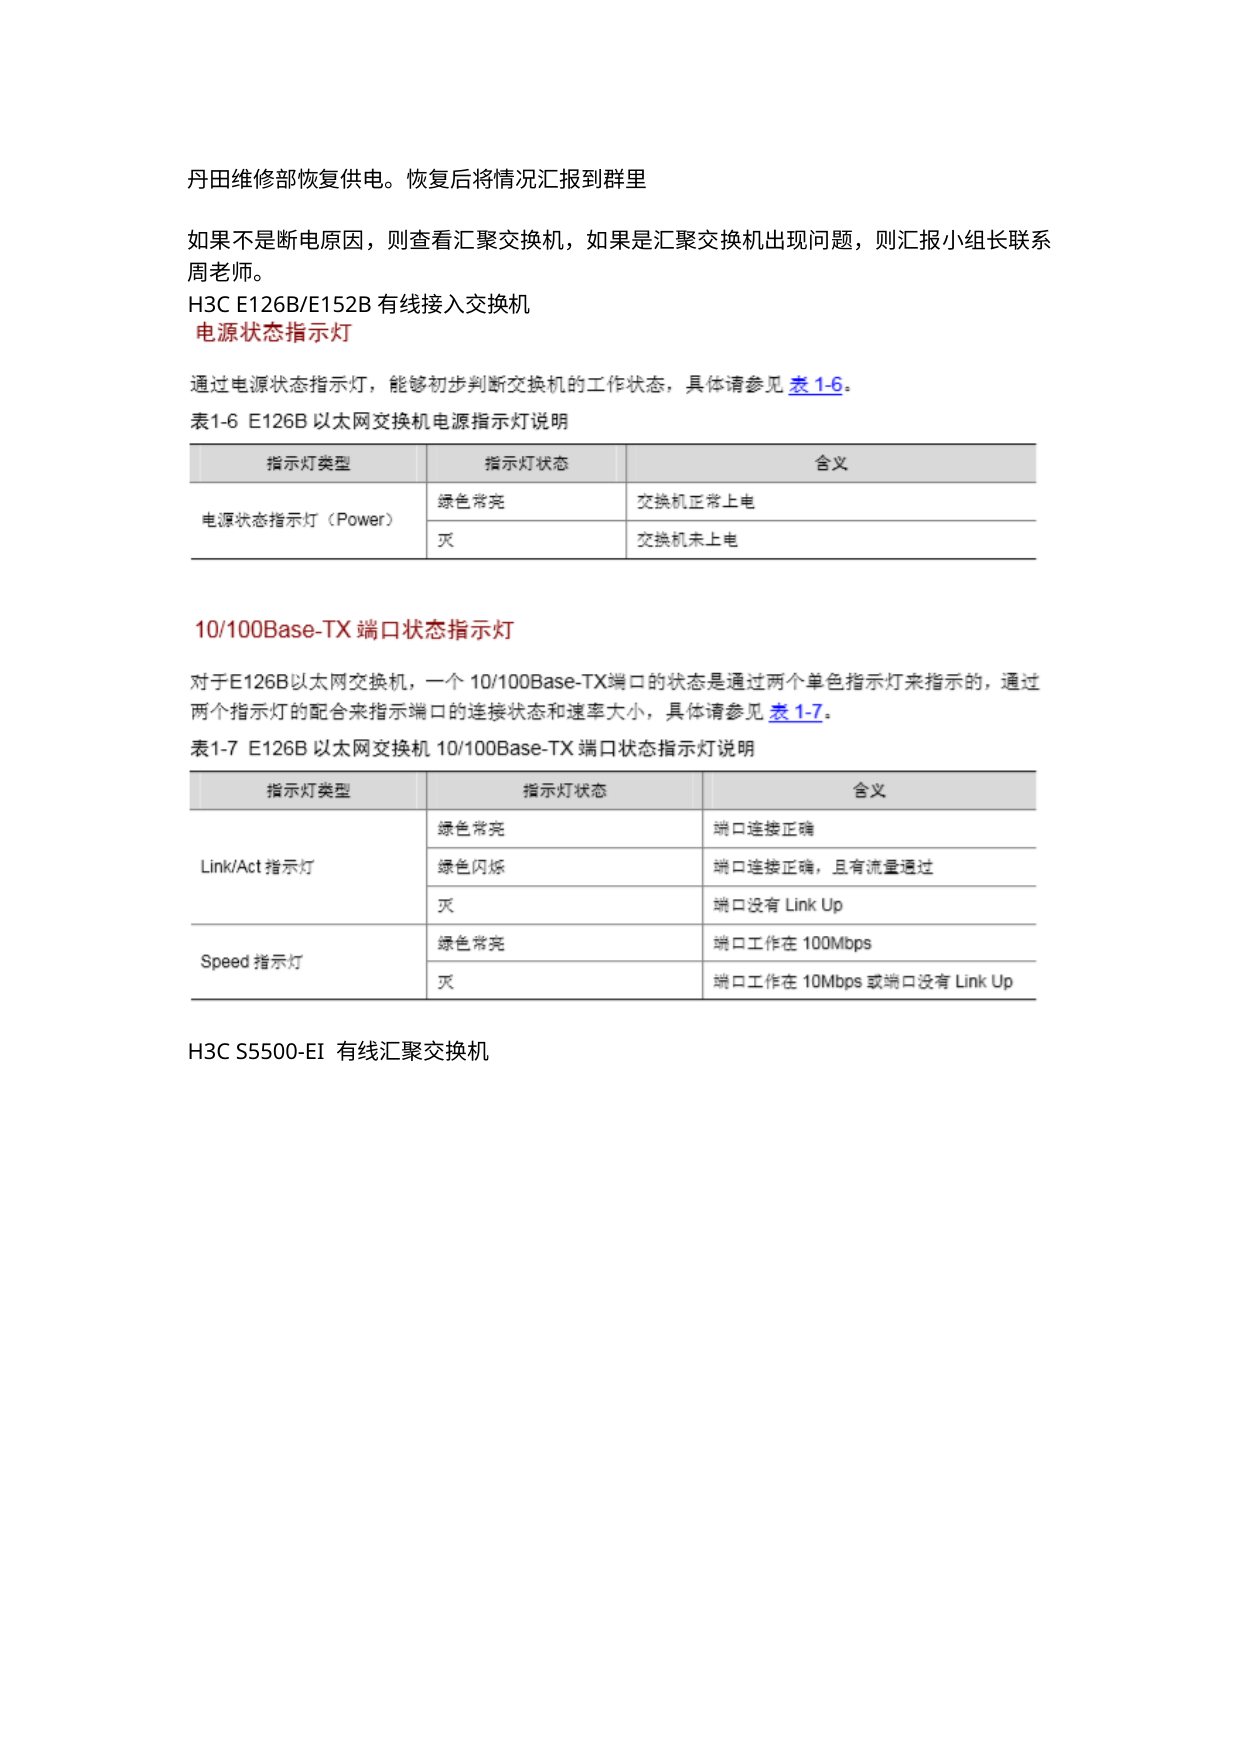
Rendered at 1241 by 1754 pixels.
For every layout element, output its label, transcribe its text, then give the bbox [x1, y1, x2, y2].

picture [187, 319, 1053, 1003]
text H3C S5500-EI 有线汇聚交换机 [187, 1034, 1053, 1066]
text H3C E126B/E152B 有线接入交换机 [187, 287, 1053, 319]
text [187, 162, 1053, 194]
text 如果不是断电原因，则查看汇聚交换机，如果是汇聚交换机出现问题，则汇报小组长联系周老师。 [187, 223, 1053, 287]
